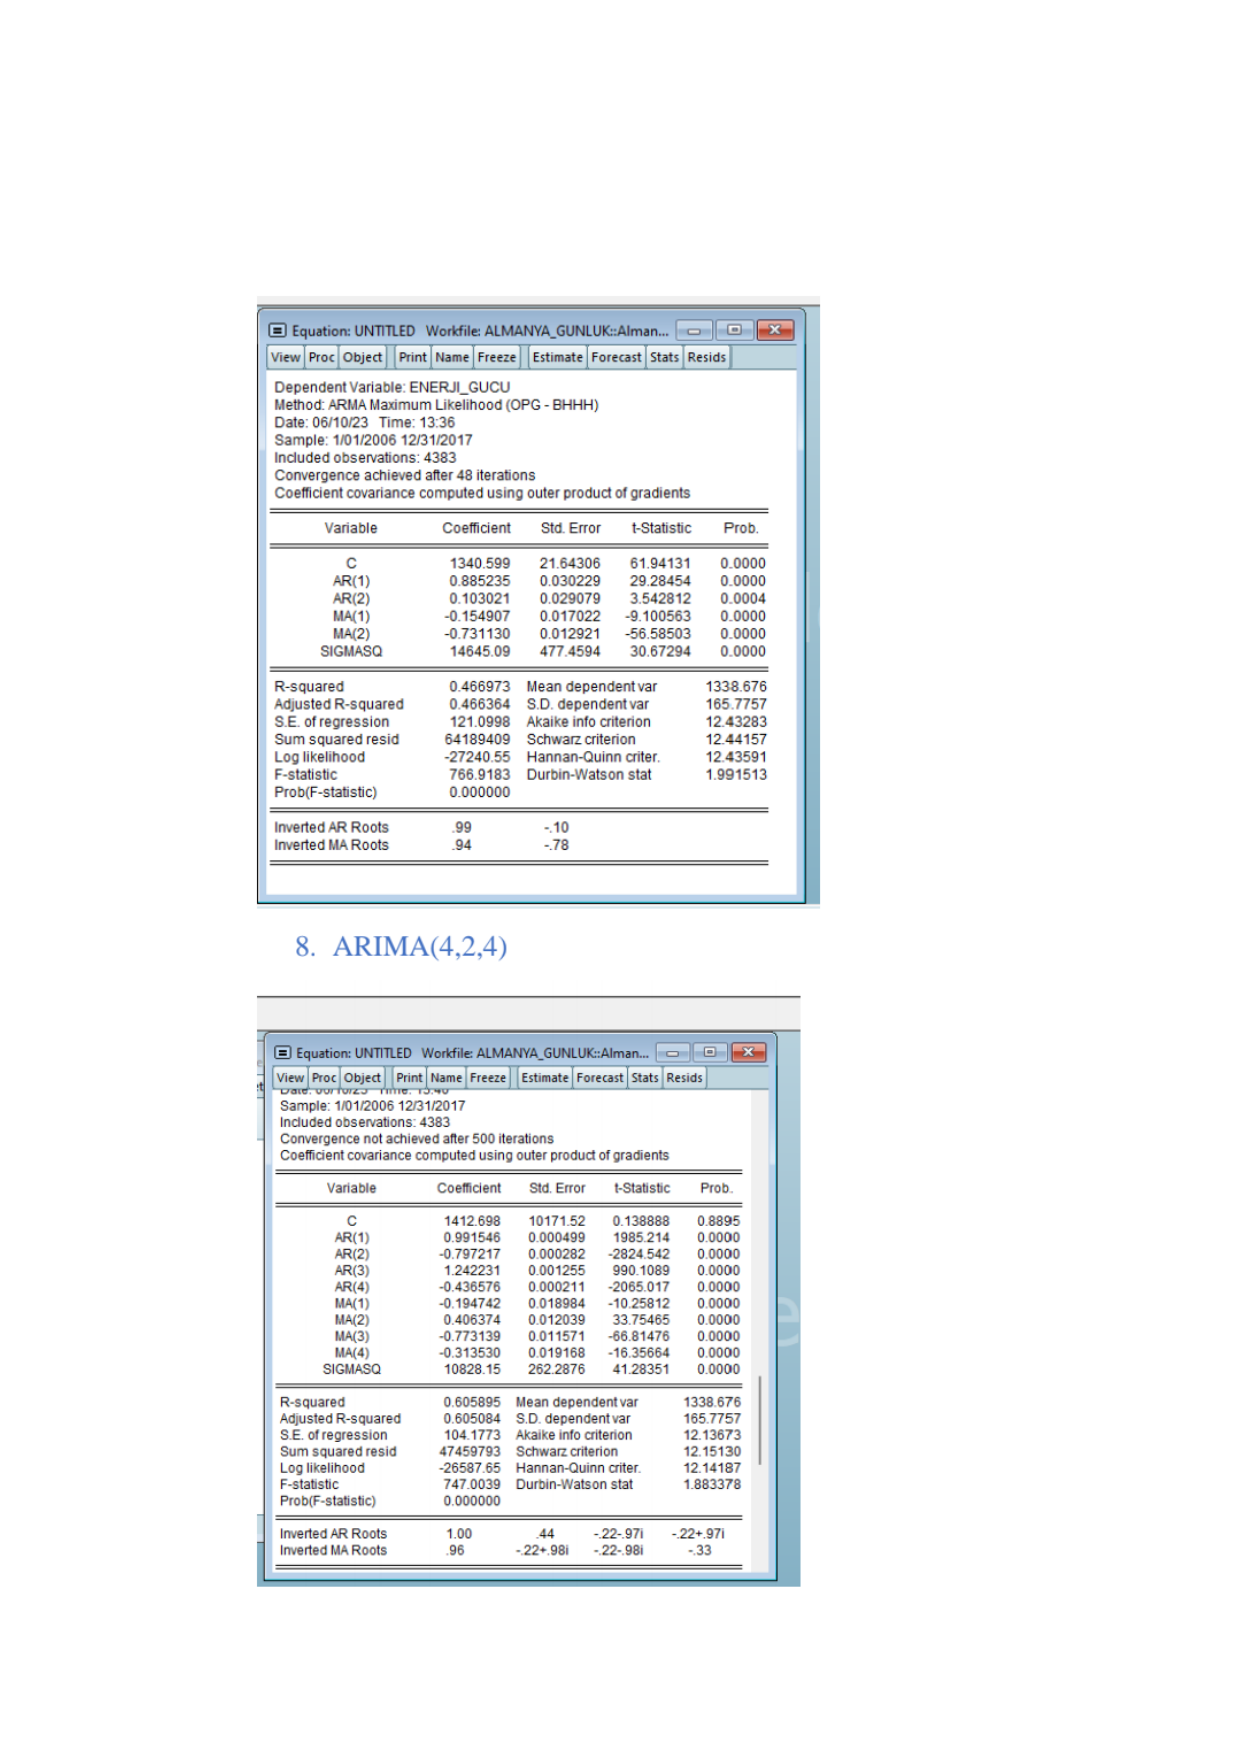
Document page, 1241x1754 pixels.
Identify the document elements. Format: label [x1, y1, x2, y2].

picture [110, 150, 1241, 1754]
